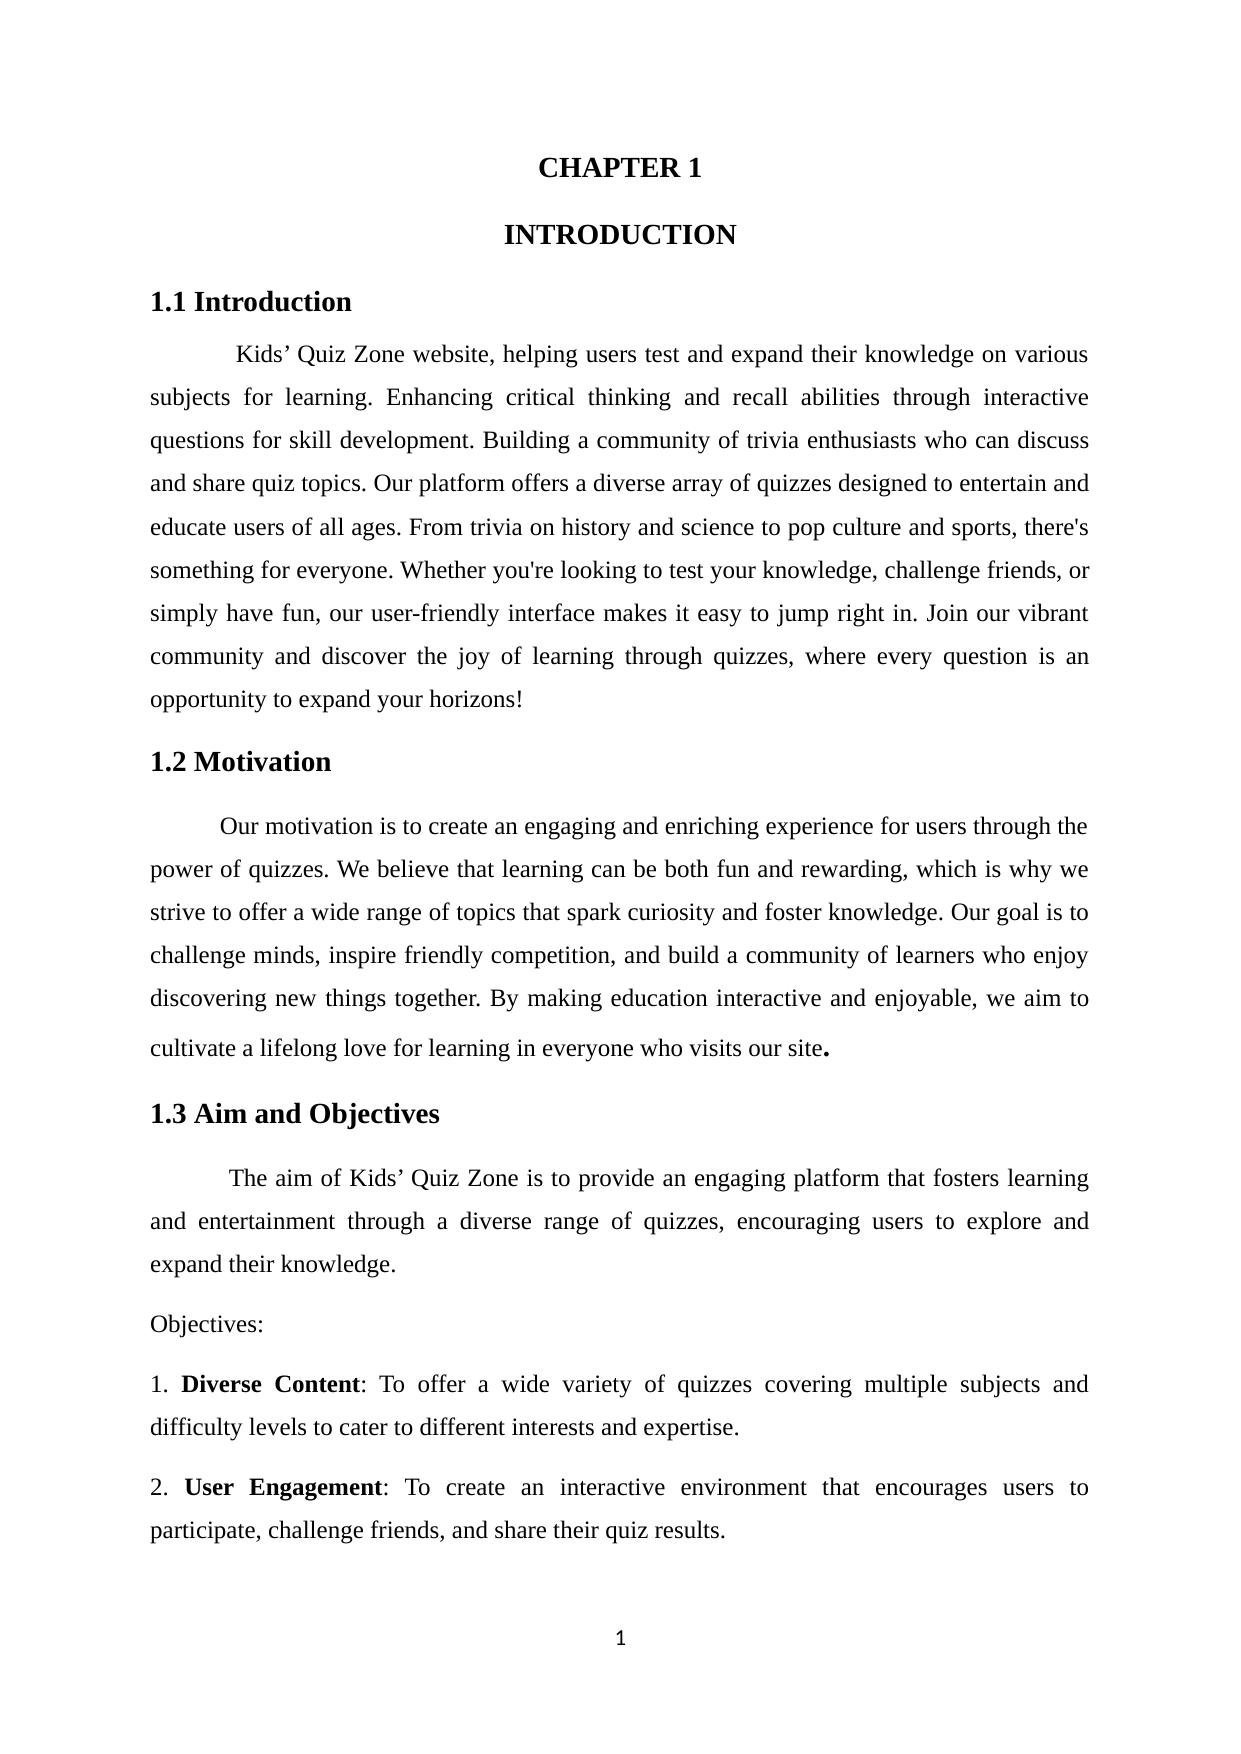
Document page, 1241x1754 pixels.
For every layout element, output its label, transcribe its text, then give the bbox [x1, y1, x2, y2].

list Introduction [150, 284, 1090, 317]
text CHAPTER 1 [150, 150, 1090, 183]
text Our motivation is to create an engaging and enriching experience for users through the power of quizzes. We believe that learning can be both fun and rewarding, which is why we strive to offer a wide range of topics that spark curiosity and foster knowledge. Our goal is to challenge minds, inspire friendly competition, and build a community of learners who enjoy discovering new things together. By making education interactive and enjoyable, we aim to cultivate a lifelong love for learning in everyone who visits our site. [150, 811, 1090, 1062]
text Objectives: [150, 1309, 1090, 1338]
text 1. Diverse Content: To offer a wide variety of quizzes covering multiple subjects and difficulty levels to cater to different interests and expertise. [150, 1369, 1090, 1441]
text INTRODUCTION [150, 217, 1090, 251]
list Aim and Objectives [150, 1096, 1090, 1129]
text The aim of Kids’ Quiz Zone is to provide an engaging platform that fosters learning and entertainment through a diverse range of quizzes, encouraging users to explore and expand their knowledge. [150, 1163, 1090, 1278]
text 2. User Engagement: To create an interactive environment that encourages users to participate, challenge friends, and share their quiz results. [150, 1472, 1090, 1543]
list Motivation [150, 744, 1090, 777]
text Kids’ Quiz Zone website, helping users test and expand their knowledge on various subjects for learning. Enhancing critical thinking and recall abilities through interactive questions for skill development. Building a community of trivia enthusiasts who can discuss and share quiz topics. Our platform offers a diverse array of quizzes designed to entertain and educate users of all ages. From trivia on history and science to pop culture and sports, there's something for everyone. Whether you're looking to test your knowledge, challenge friends, or simply have fun, our user-friendly interface makes it easy to jump right in. Join our vibrant community and discover the joy of learning through quizzes, where every question is an opportunity to expand your horizons! [150, 339, 1090, 713]
